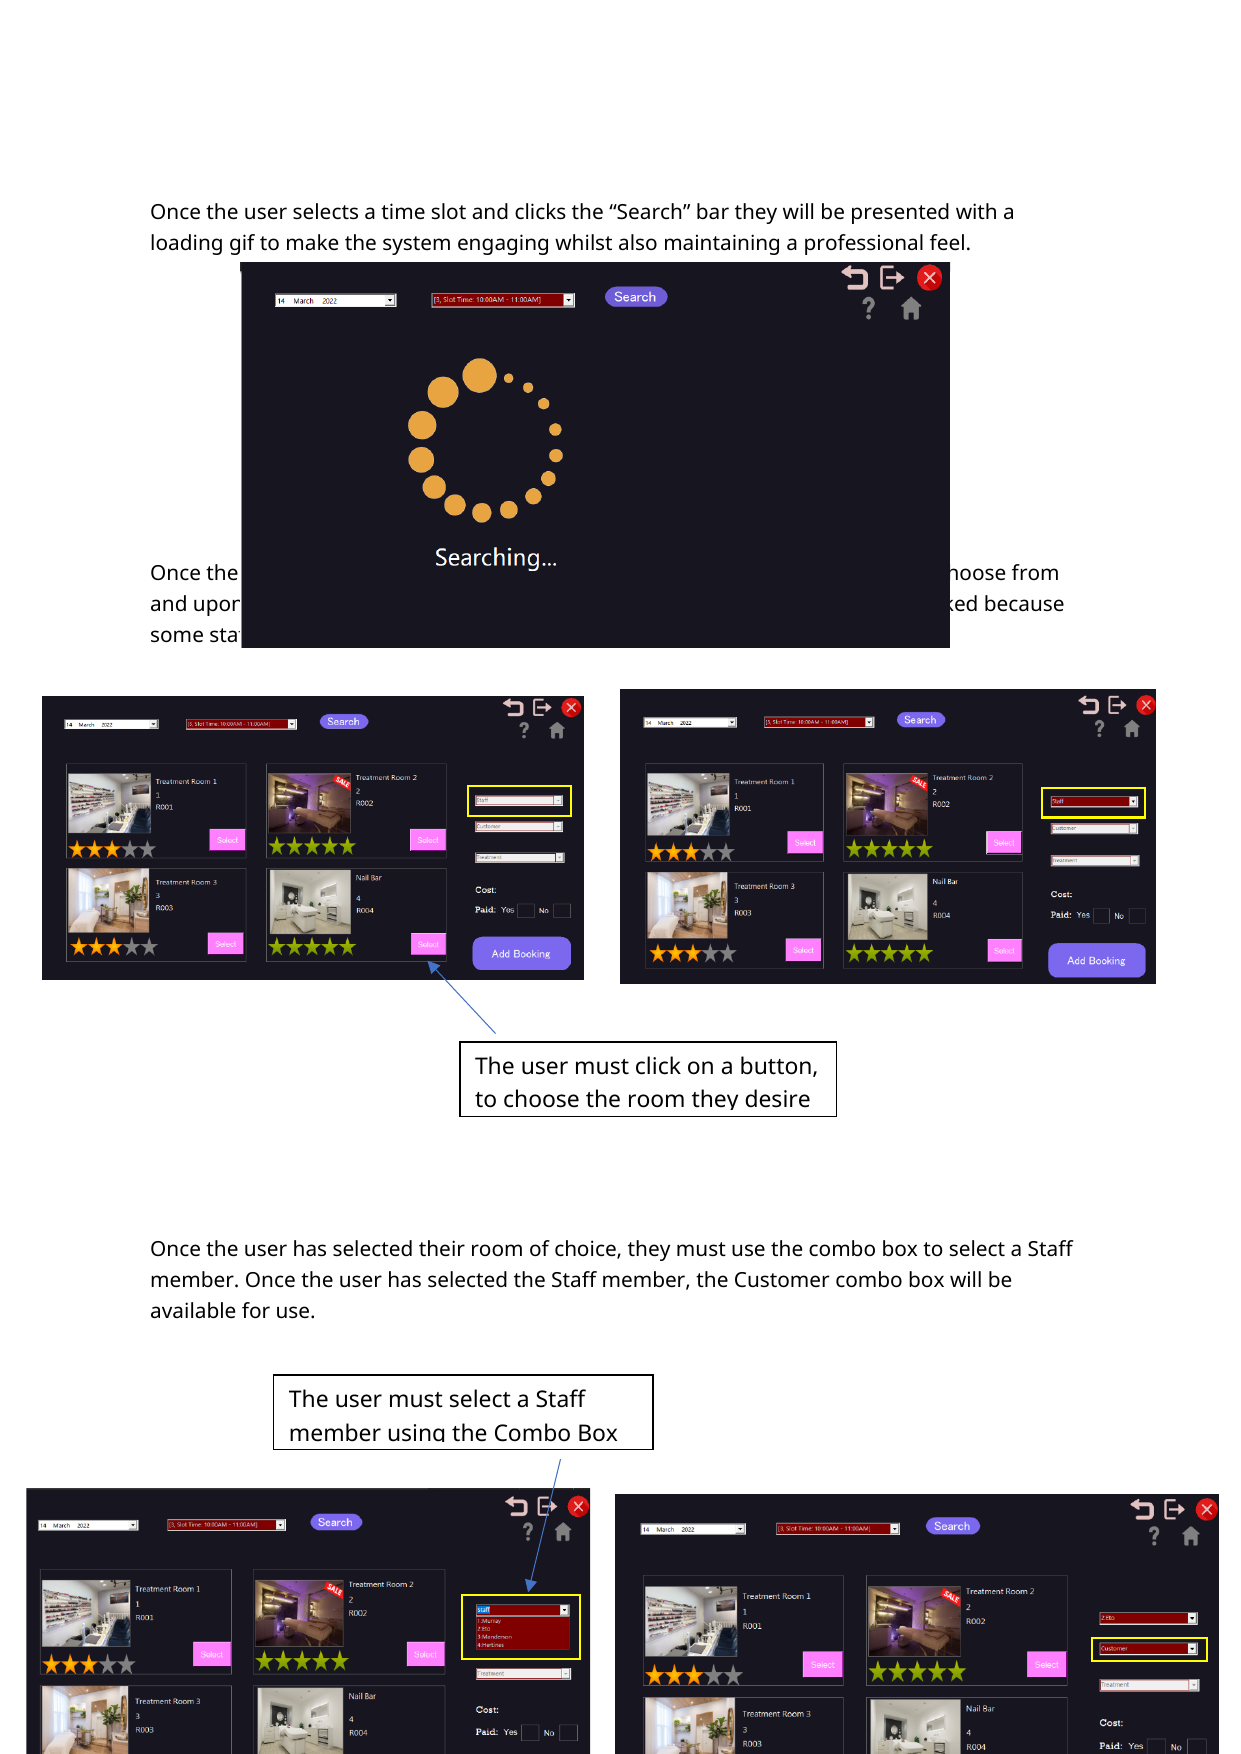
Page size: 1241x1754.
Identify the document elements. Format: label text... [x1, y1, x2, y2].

picture [620, 689, 1156, 984]
picture [42, 696, 584, 980]
picture [615, 1494, 1219, 1754]
text Once the user has selected their room of choice, they must use the combo box to select a Staff member. Once the user has selected the Staff member, the Customer combo box will be available for use. [150, 1234, 1090, 1324]
picture [240, 262, 951, 648]
text Once the user selects a time slot and clicks the “Search” bar they will be presented with a loading gif to make the system engaging whilst also maintaining a professional feel. [150, 197, 1090, 256]
picture [26, 1488, 591, 1754]
